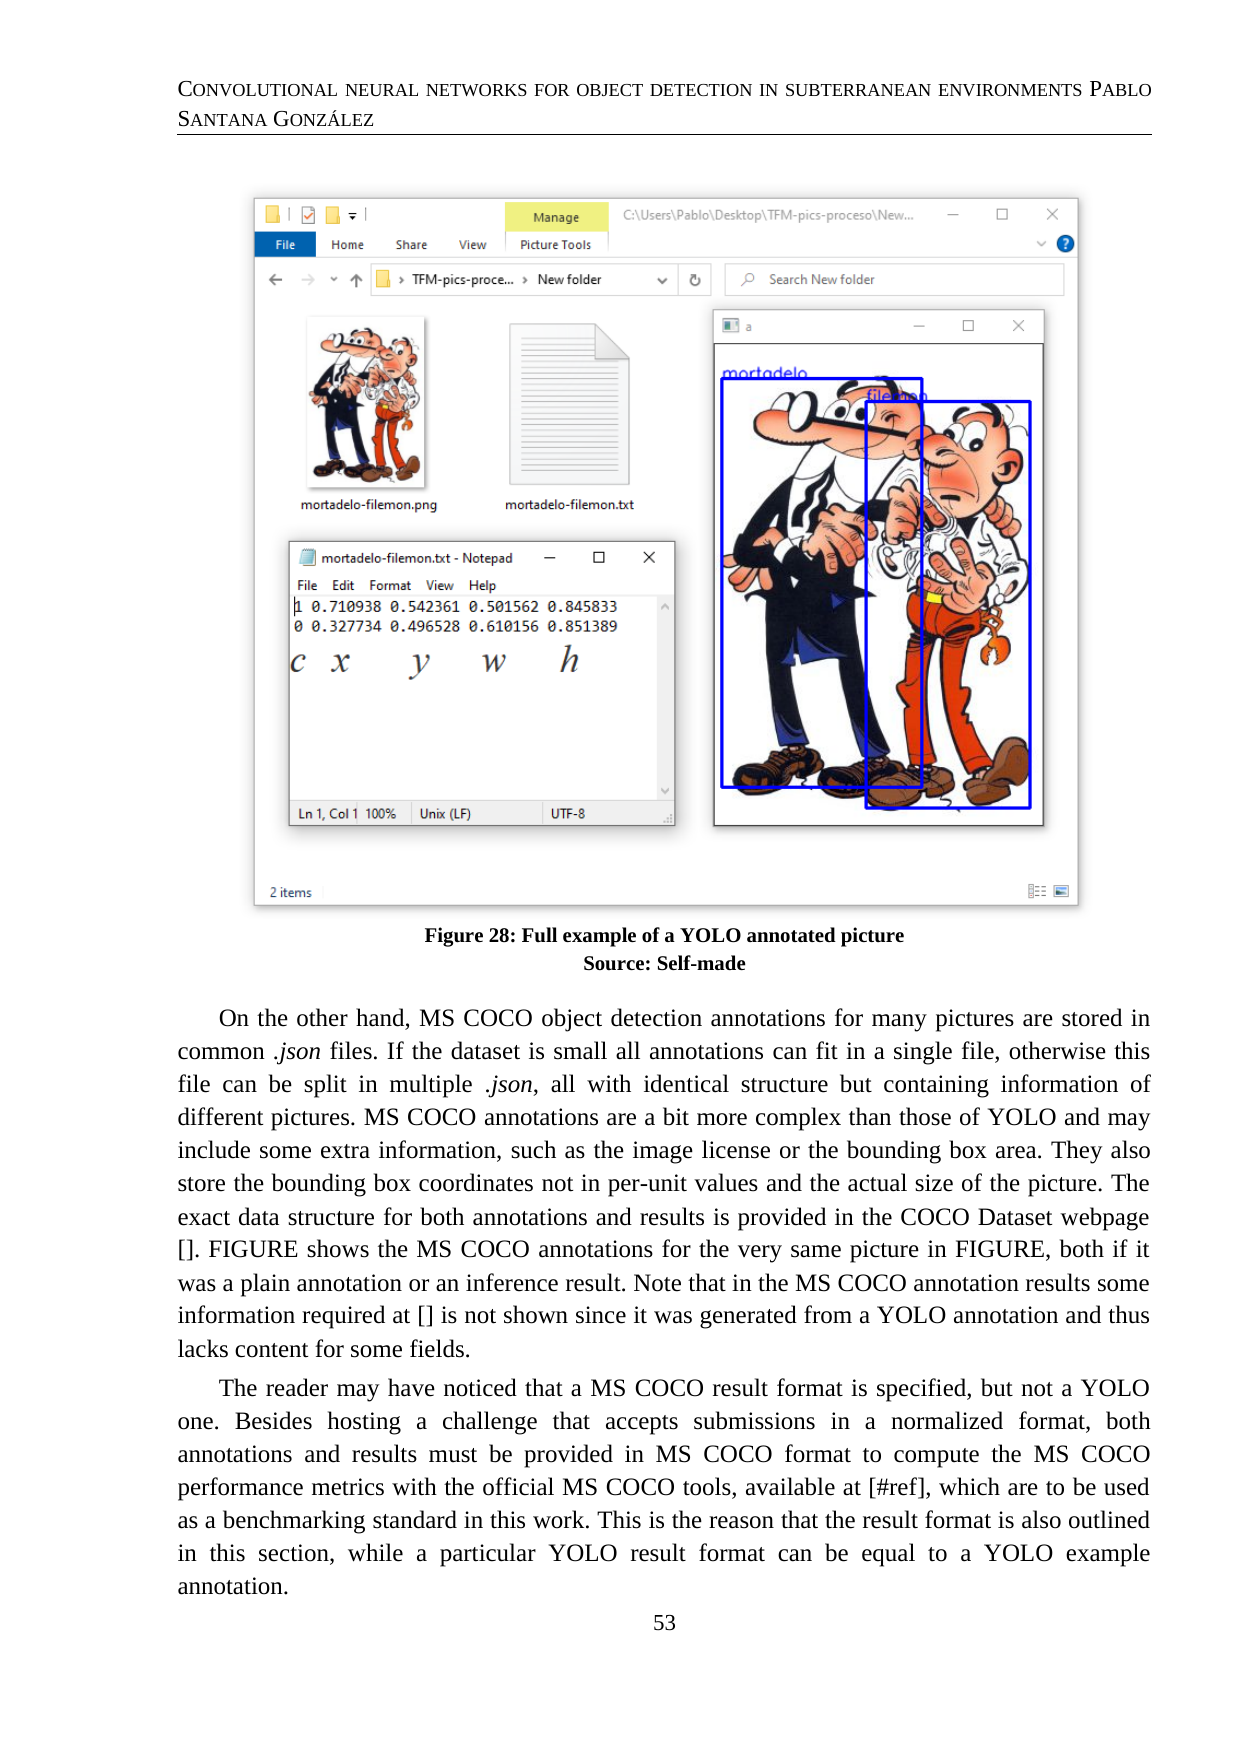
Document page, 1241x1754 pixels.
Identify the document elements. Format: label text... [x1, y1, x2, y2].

text The reader may have noticed that a MS COCO result format is specified, but not a YOLO one. Besides hosting a challenge that accepts submissions in a normalized format, both annotations and results must be provided in MS COCO format to compute the MS COCO performance metrics with the official MS COCO tools, available at [#ref], which are to be used as a benchmarking standard in this work. This is the reason that the result format is also outlined in this section, while a particular YOLO result format can be equal to a YOLO example annotation. [177, 1373, 1152, 1600]
text On the other hand, MS COCO object detection annotations for many pictures are stored in common .json files. If the dataset is small all annotations can fit in a single file, otherwise this file can be split in multiple .json, all with identical structure but containing information of different pictures. MS COCO annotations are a bit more complex than those of YOLO and may include some extra information, such as the image license or the bounding box area. They also store the bounding box coordinates not in per-unit values and the actual size of the picture. The exact data structure for both annotations and results is provided in the COCO Dataset webpage []. FIGURE shows the MS COCO annotations for the very same picture in FIGURE, both if it was a plain annotation or an inference result. Note that in the MS COCO annotation results some information required at [] is not shown since it was generated from a YOLO annotation and thus lacks content for some fields. [177, 1003, 1152, 1362]
text Source: Self-made [177, 951, 1152, 975]
picture [234, 177, 1094, 919]
